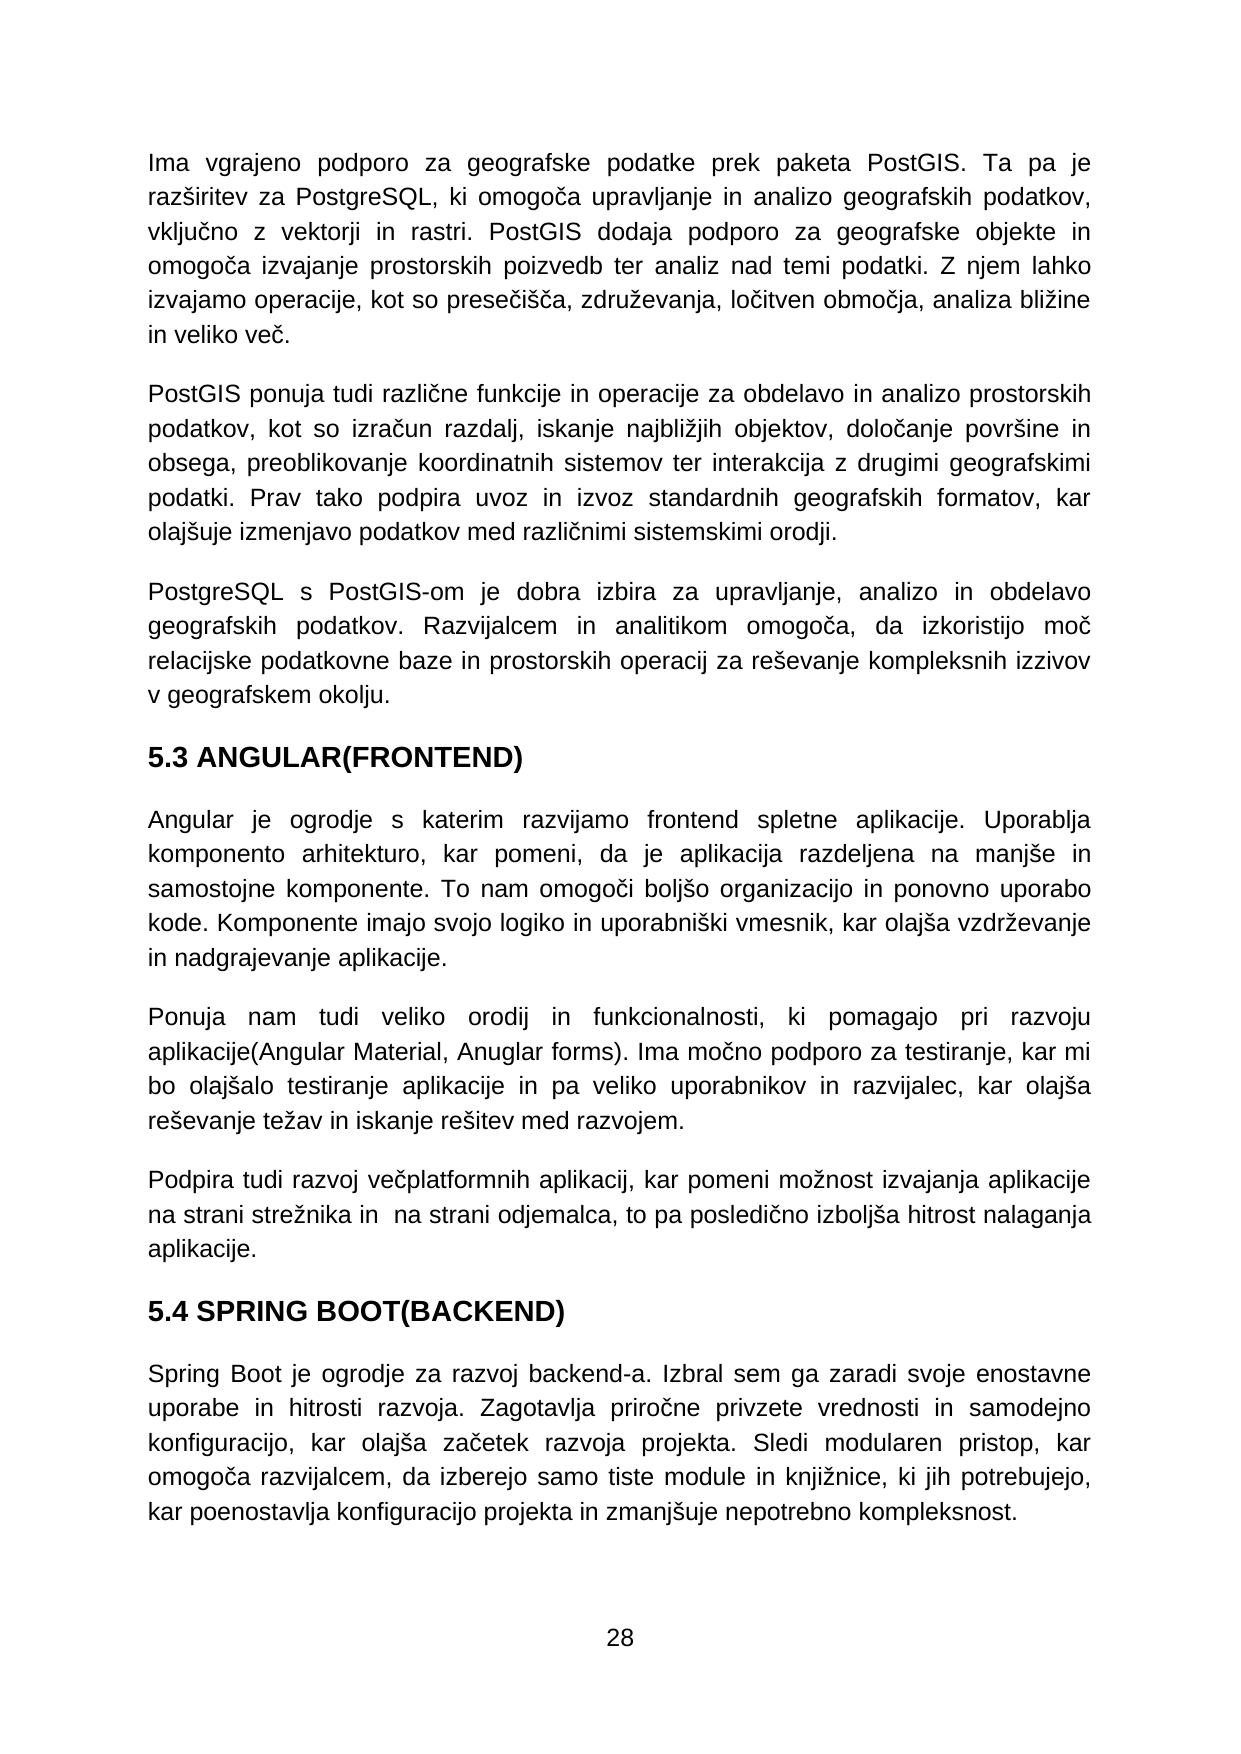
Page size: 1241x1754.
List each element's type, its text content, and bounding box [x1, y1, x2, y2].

text Spring Boot je ogrodje za razvoj backend-a. Izbral sem ga zaradi svoje enostavne uporabe in hitrosti razvoja. Zagotavlja priročne privzete vrednosti in samodejno konfiguracijo, kar olajša začetek razvoja projekta. Sledi modularen pristop, kar omogoča razvijalcem, da izberejo samo tiste module in knjižnice, ki jih potrebujejo, kar poenostavlja konfiguracijo projekta in zmanjšuje nepotrebno kompleksnost. [148, 1359, 1093, 1526]
text Ima vgrajeno podporo za geografske podatke prek paketa PostGIS. Ta pa je razširitev za PostgreSQL, ki omogoča upravljanje in analizo geografskih podatkov, vključno z vektorji in rastri. PostGIS dodaja podporo za geografske objekte in omogoča izvajanje prostorskih poizvedb ter analiz nad temi podatki. Z njem lahko izvajamo operacije, kot so presečišča, združevanja, ločitven območja, analiza bližine in veliko več. [148, 148, 1093, 349]
text Podpira tudi razvoj večplatformnih aplikacij, kar pomeni možnost izvajanja aplikacije na strani strežnika in na strani odjemalca, to pa posledično izboljša hitrost nalaganja aplikacije. [148, 1165, 1093, 1263]
text PostgreSQL s PostGIS-om je dobra izbira za upravljanje, analizo in obdelavo geografskih podatkov. Razvijalcem in analitikom omogoča, da izkoristijo moč relacijske podatkovne baze in prostorskih operacij za reševanje kompleksnih izzivov v geografskem okolju. [148, 577, 1093, 709]
subtitle 5.4 SPRING BOOT(BACKEND) [148, 1294, 1093, 1327]
text Angular je ogrodje s katerim razvijamo frontend spletne aplikacije. Uporablja komponento arhitekturo, kar pomeni, da je aplikacija razdeljena na manjše in samostojne komponente. To nam omogoči boljšo organizacijo in ponovno uporabo kode. Komponente imajo svojo logiko in uporabniški vmesnik, kar olajša vzdrževanje in nadgrajevanje aplikacije. [148, 805, 1093, 972]
text Ponuja nam tudi veliko orodij in funkcionalnosti, ki pomagajo pri razvoju aplikacije(Angular Material, Anuglar forms). Ima močno podporo za testiranje, kar mi bo olajšalo testiranje aplikacije in pa veliko uporabnikov in razvijalec, kar olajša reševanje težav in iskanje rešitev med razvojem. [148, 1002, 1093, 1134]
subtitle 5.3 ANGULAR(FRONTEND) [148, 740, 1093, 773]
text PostGIS ponuja tudi različne funkcije in operacije za obdelavo in analizo prostorskih podatkov, kot so izračun razdalj, iskanje najbližjih objektov, določanje površine in obsega, preoblikovanje koordinatnih sistemov ter interakcija z drugimi geografskimi podatki. Prav tako podpira uvoz in izvoz standardnih geografskih formatov, kar olajšuje izmenjavo podatkov med različnimi sistemskimi orodji. [148, 379, 1093, 546]
